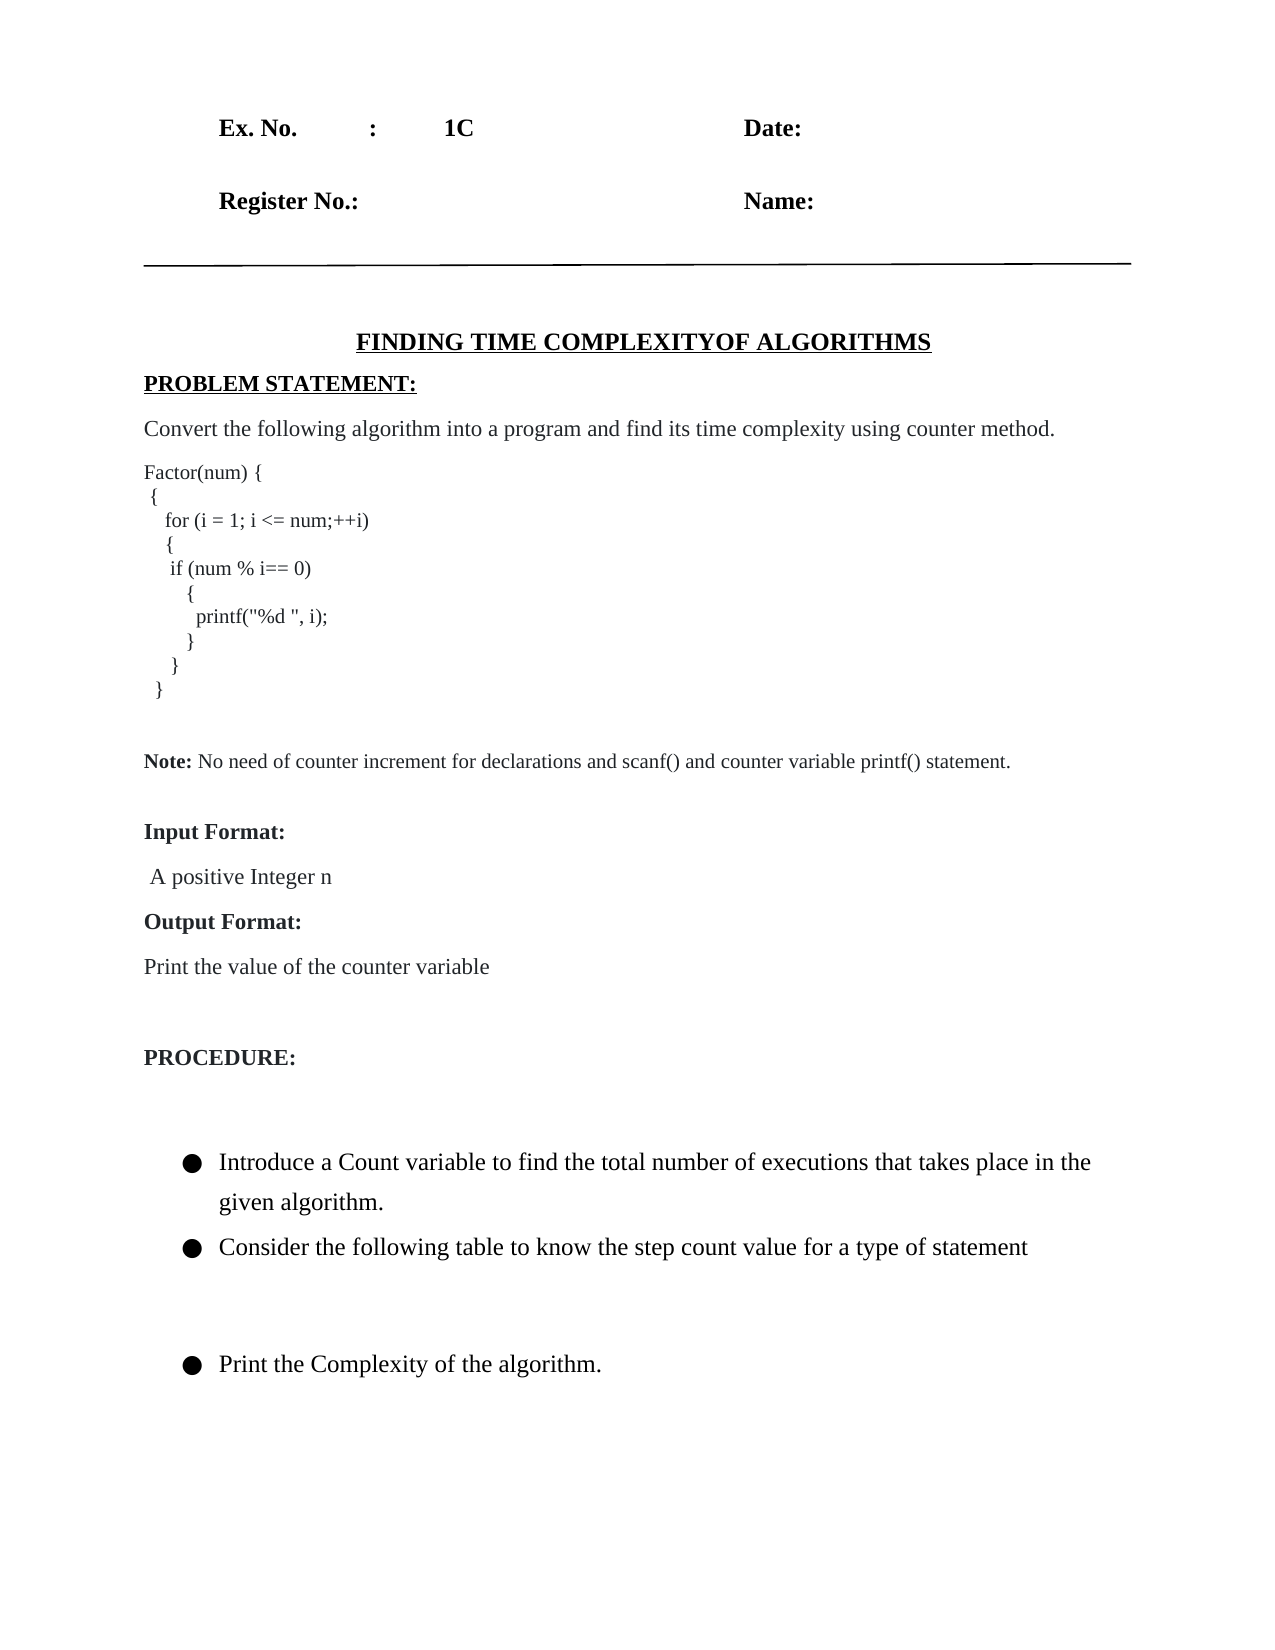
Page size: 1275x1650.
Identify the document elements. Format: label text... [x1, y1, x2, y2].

list Print the Complexity of the algorithm. [181, 1335, 1144, 1387]
text Register No.: Name: [144, 186, 1144, 214]
text PROCEDURE: [144, 1043, 1144, 1070]
text Print the value of the counter variable [144, 953, 1144, 980]
text Output Format: [144, 908, 1144, 934]
text A positive Integer n [144, 863, 1144, 889]
text FINDING TIME COMPLEXITYOF ALGORITHMS [143, 327, 1144, 356]
text Input Format: [144, 818, 1144, 844]
text Ex. No. : 1C Date: [144, 113, 1144, 142]
text Convert the following algorithm into a program and find its time complexity using counter method. [144, 415, 1144, 441]
list Consider the following table to know the step count value for a type of statement [181, 1218, 1144, 1269]
text PROBLEM STATEMENT: [144, 370, 1144, 396]
text Factor(num) { { for (i = 1; i <= num;++i) { if (num % i== 0) { printf("%d ", i); } } } Note: No need of counter increment for declarations and scanf() and counter variable printf() statement. [144, 460, 1144, 773]
list Introduce a Count variable to find the total number of executions that takes place in the given algorithm. [181, 1134, 1144, 1216]
